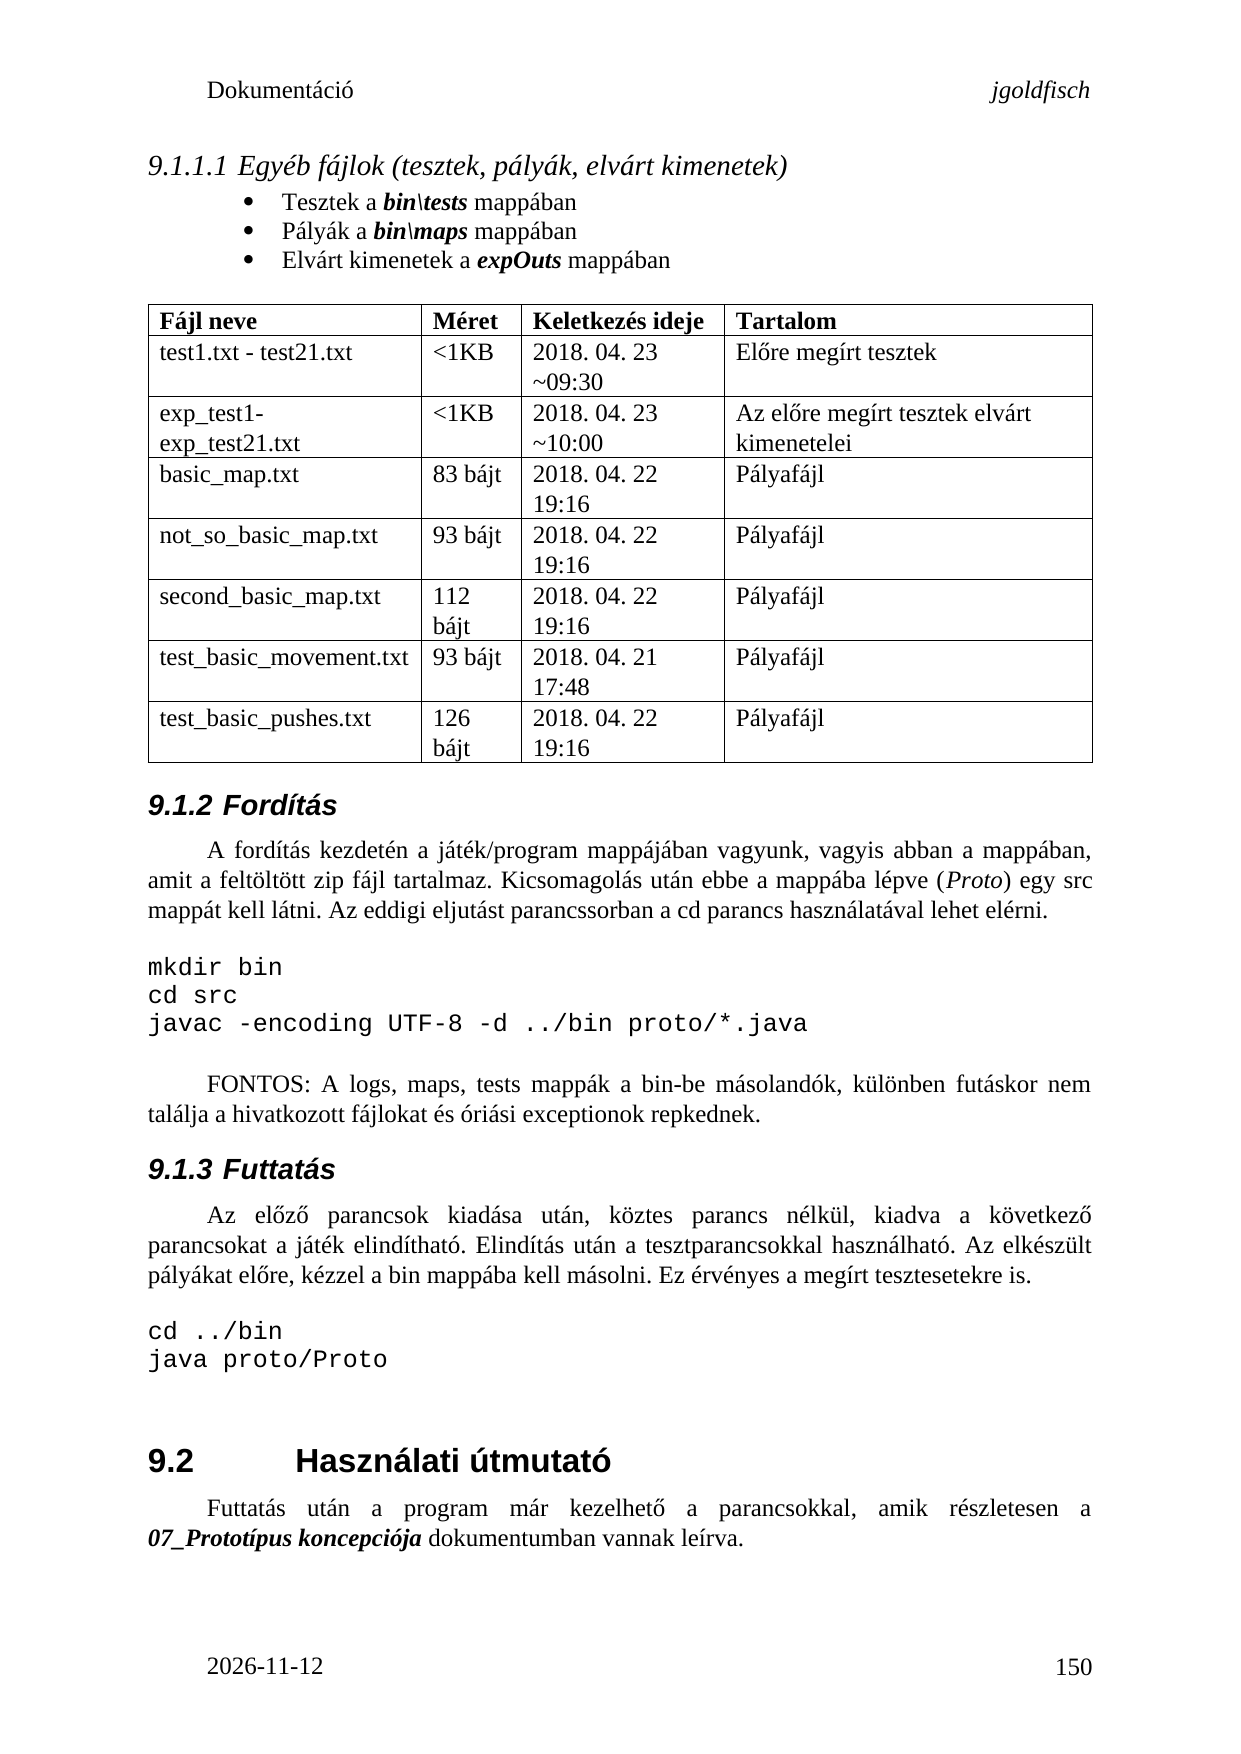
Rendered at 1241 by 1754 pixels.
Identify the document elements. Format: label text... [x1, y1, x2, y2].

list Pályák a bin\maps mappában [244, 216, 1093, 245]
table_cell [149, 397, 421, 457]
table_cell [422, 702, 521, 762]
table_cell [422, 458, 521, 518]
text Az előző parancsok kiadása után, köztes parancs nélkül, kiadva a következő parancsokat a játék elindítható. Elindítás után a tesztparancsokkal használható. Az elkészült pályákat előre, kézzel a bin mappába kell másolni. Ez érvényes a megírt tesztesetekre is. [148, 1198, 1093, 1288]
subtitle Fordítás [148, 788, 1093, 822]
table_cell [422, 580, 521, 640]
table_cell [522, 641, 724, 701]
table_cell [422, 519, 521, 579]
subtitle Futtatás [148, 1152, 1093, 1186]
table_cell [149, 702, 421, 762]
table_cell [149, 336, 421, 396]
list Tesztek a bin\tests mappában [244, 187, 1093, 216]
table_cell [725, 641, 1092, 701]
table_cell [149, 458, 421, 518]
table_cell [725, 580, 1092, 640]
subtitle Használati útmutató [148, 1441, 1093, 1479]
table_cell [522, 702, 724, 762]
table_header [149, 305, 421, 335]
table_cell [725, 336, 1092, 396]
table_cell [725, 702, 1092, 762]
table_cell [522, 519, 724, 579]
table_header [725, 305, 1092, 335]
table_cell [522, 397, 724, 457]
text java proto/Proto [148, 1347, 1093, 1375]
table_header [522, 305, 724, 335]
list Elvárt kimenetek a expOuts mappában [244, 245, 1093, 274]
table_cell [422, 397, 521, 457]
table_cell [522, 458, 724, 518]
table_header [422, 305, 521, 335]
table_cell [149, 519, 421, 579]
text Futtatás után a program már kezelhető a parancsokkal, amik részletesen a 07_Prototípus koncepciója dokumentumban vannak leírva. [148, 1492, 1093, 1552]
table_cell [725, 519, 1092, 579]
text cd ../bin [148, 1318, 1093, 1347]
text A fordítás kezdetén a játék/program mappájában vagyunk, vagyis abban a mappában, amit a feltöltött zip fájl tartalmaz. Kicsomagolás után ebbe a mappába lépve (Proto) egy src mappát kell látni. Az eddigi eljutást parancssorban a cd parancs használatával lehet elérni. [148, 834, 1093, 924]
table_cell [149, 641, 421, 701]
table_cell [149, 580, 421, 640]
text FONTOS: A logs, maps, tests mappák a bin-be másolandók, különben futáskor nem találja a hivatkozott fájlokat és óriási exceptionok repkednek. [148, 1067, 1093, 1127]
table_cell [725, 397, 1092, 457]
subtitle Egyéb fájlok (tesztek, pályák, elvárt kimenetek) [148, 148, 1093, 181]
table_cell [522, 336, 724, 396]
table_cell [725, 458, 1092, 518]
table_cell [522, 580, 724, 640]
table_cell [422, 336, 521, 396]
text javac -encoding UTF-8 -d ../bin proto/*.java [148, 1011, 1093, 1039]
text mkdir bin [148, 954, 1093, 982]
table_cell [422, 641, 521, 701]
text cd src [148, 982, 1093, 1011]
